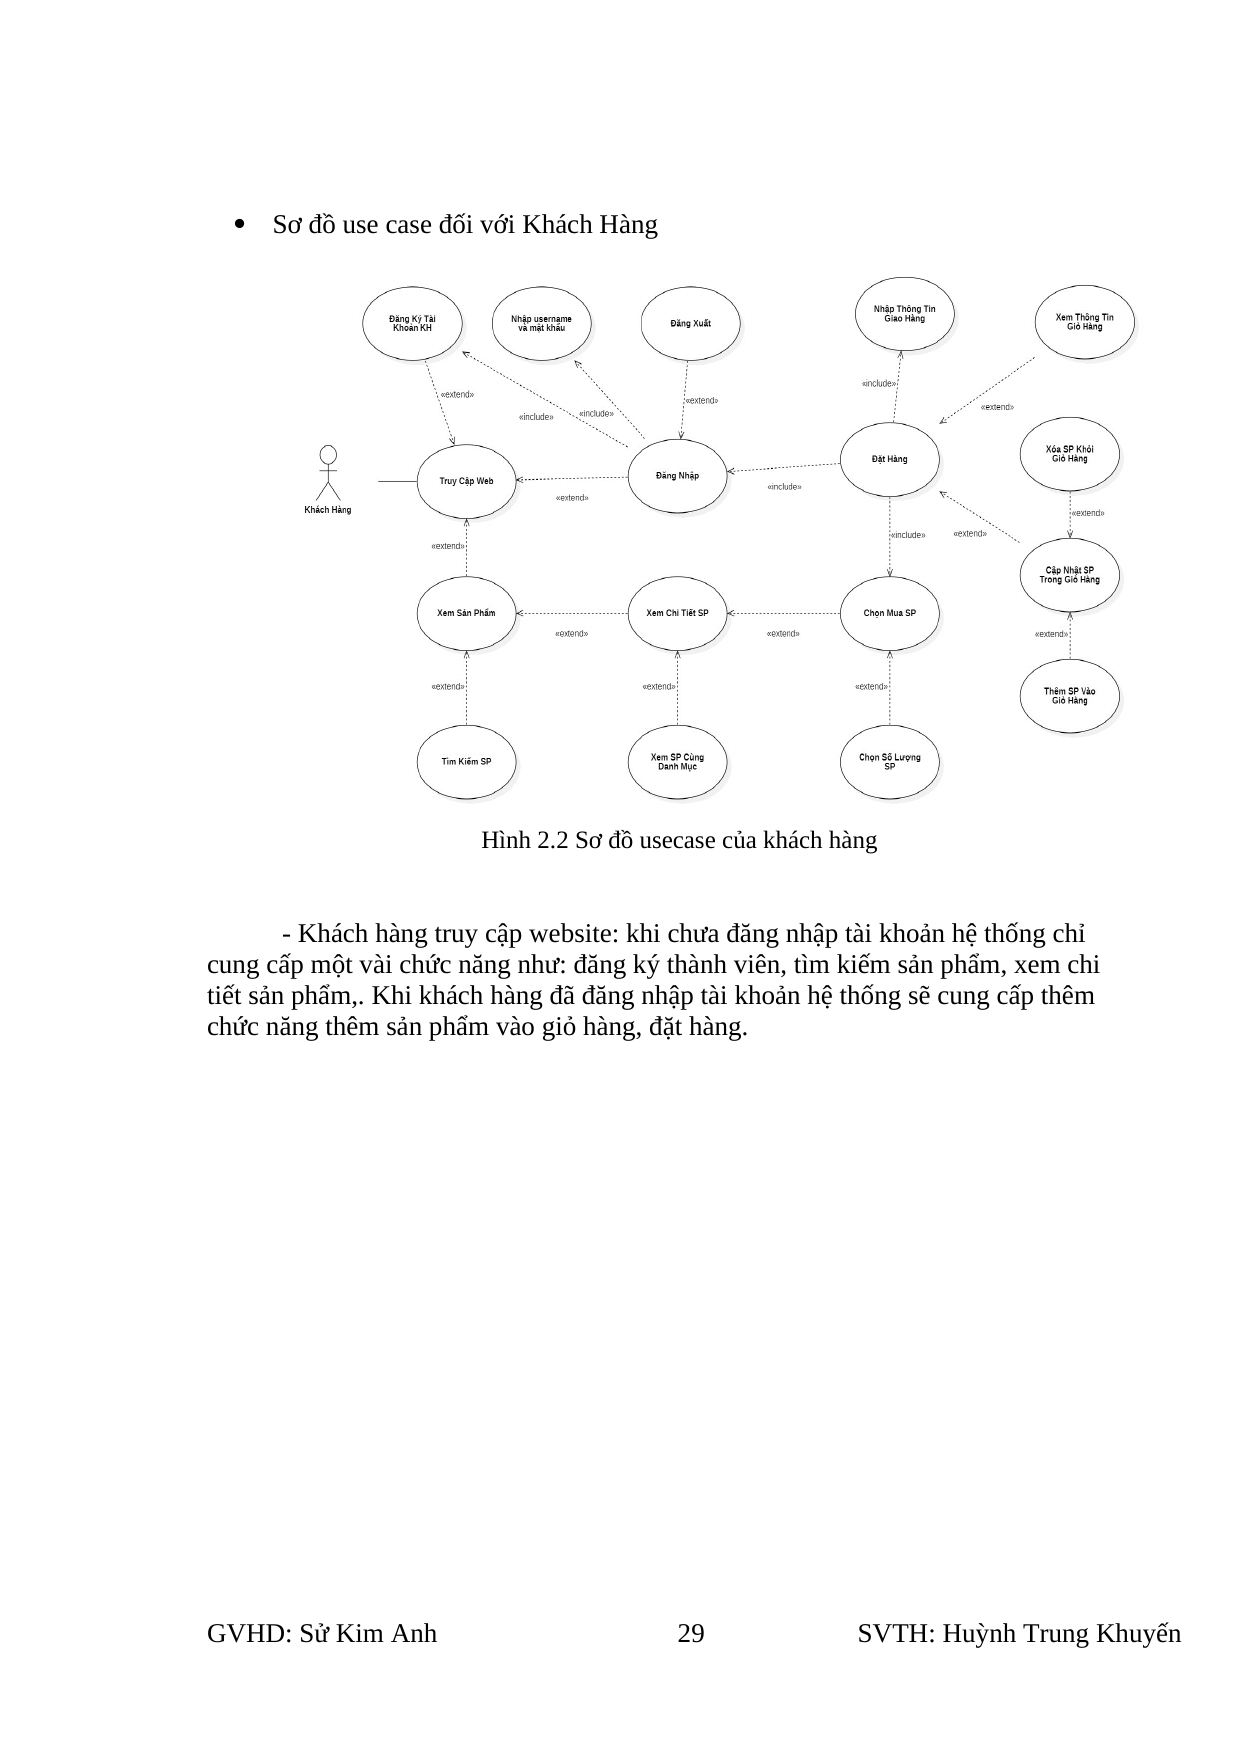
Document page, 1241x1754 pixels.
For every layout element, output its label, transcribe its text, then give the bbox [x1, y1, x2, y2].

text - Khách hàng truy cập website: khi chưa đăng nhập tài khoản hệ thống chỉ cung cấp một vài chức năng như: đăng ký thành viên, tìm kiếm sản phẩm, xem chi tiết sản phẩm,. Khi khách hàng đã đăng nhập tài khoản hệ thống sẽ cung cấp thêm chức năng thêm sản phẩm vào giỏ hàng, đặt hàng. [207, 917, 1122, 1041]
picture [272, 270, 1159, 826]
list Sơ đồ use case đối với Khách Hàng [235, 208, 1122, 239]
